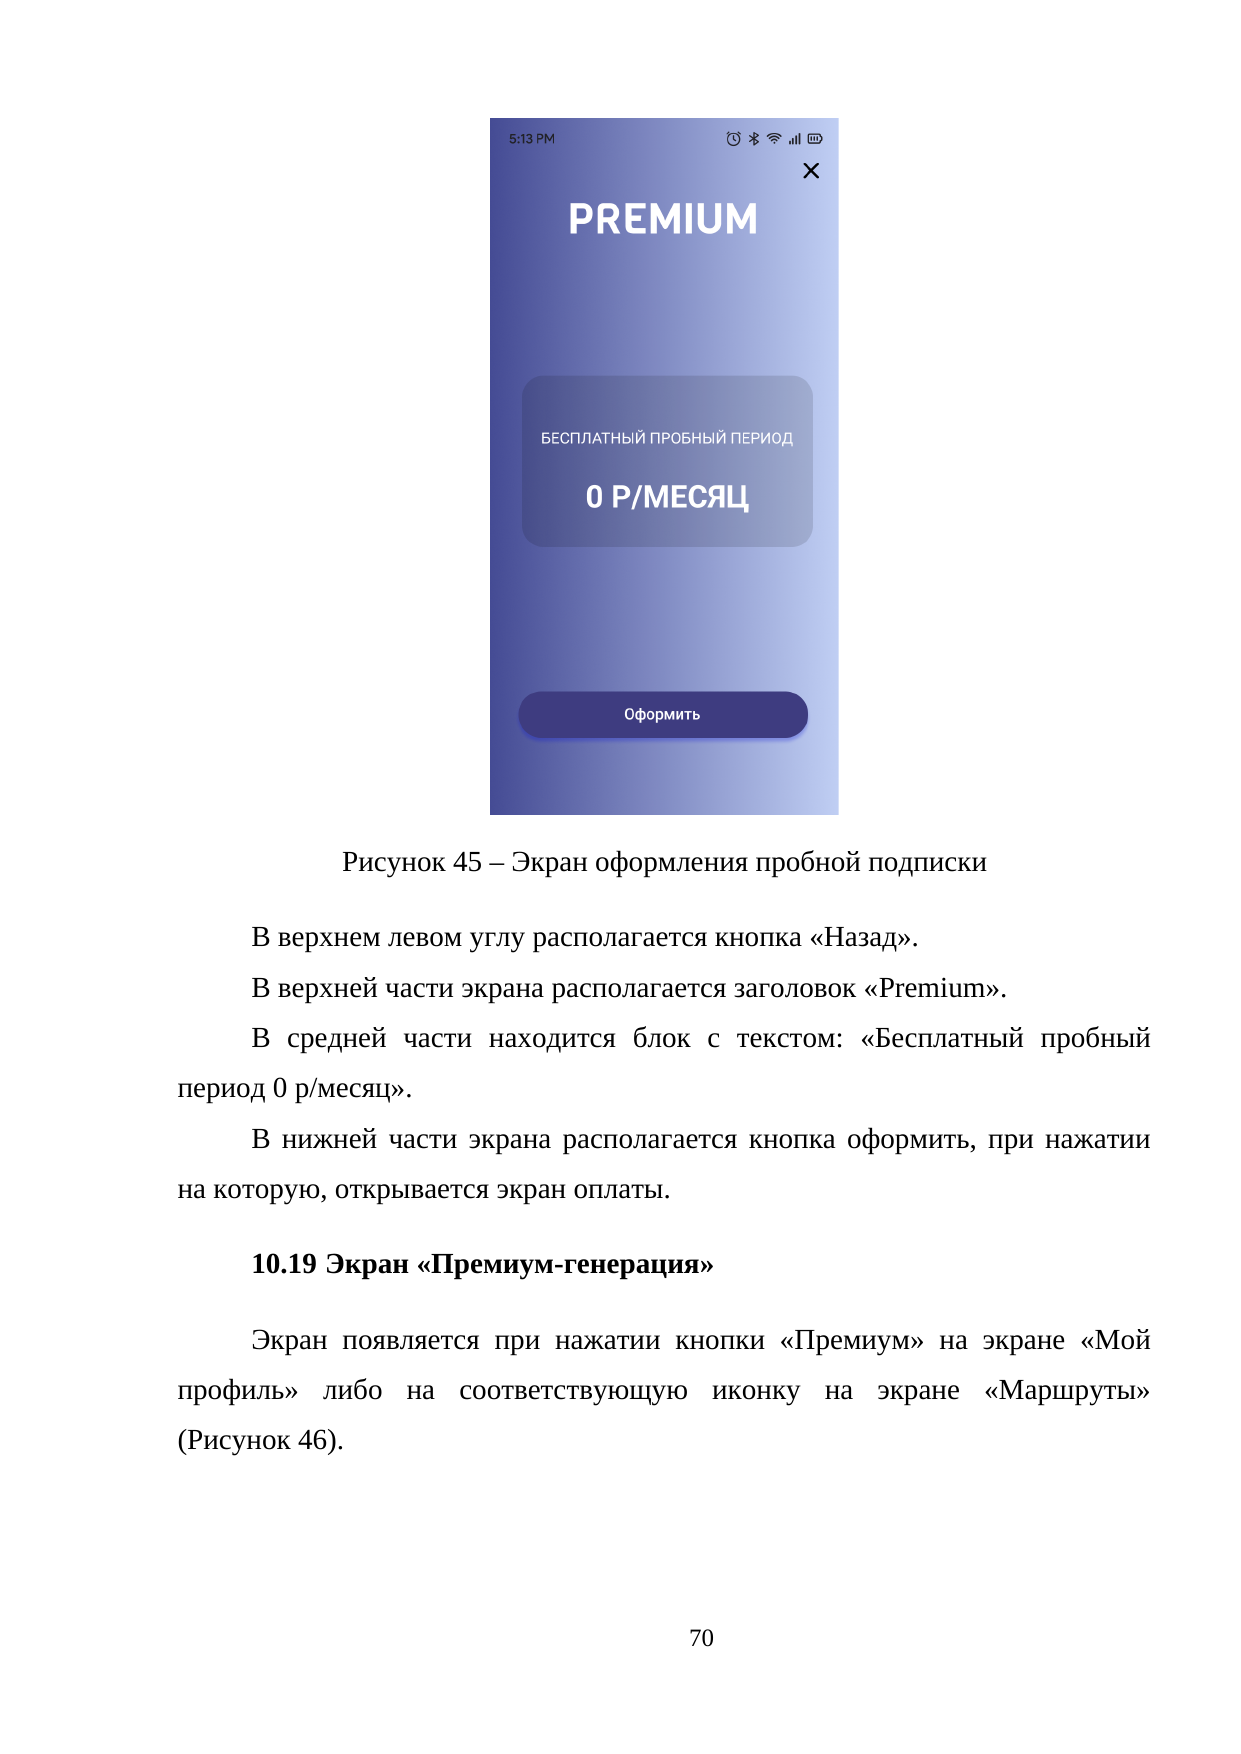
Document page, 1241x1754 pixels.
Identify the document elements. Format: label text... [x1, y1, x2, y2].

text В нижней части экрана располагается кнопка оформить, при нажатии на которую, открывается экран оплаты. [177, 1121, 1152, 1205]
subtitle Экран «Премиум-генерация» [177, 1246, 1152, 1280]
text Рисунок 45 – Экран оформления пробной подписки [177, 844, 1152, 878]
text В средней части находится блок с текстом: «Бесплатный пробный период 0 р/месяц». [177, 1020, 1152, 1104]
text В верхней части экрана располагается заголовок «Premium». [177, 970, 1152, 1003]
text Экран появляется при нажатии кнопки «Премиум» на экране «Мой профиль» либо на соответствующую иконку на экране «Маршруты» (Рисунок 46). [177, 1322, 1152, 1456]
picture [490, 118, 839, 815]
text В верхнем левом углу располагается кнопка «Назад». [177, 919, 1152, 953]
